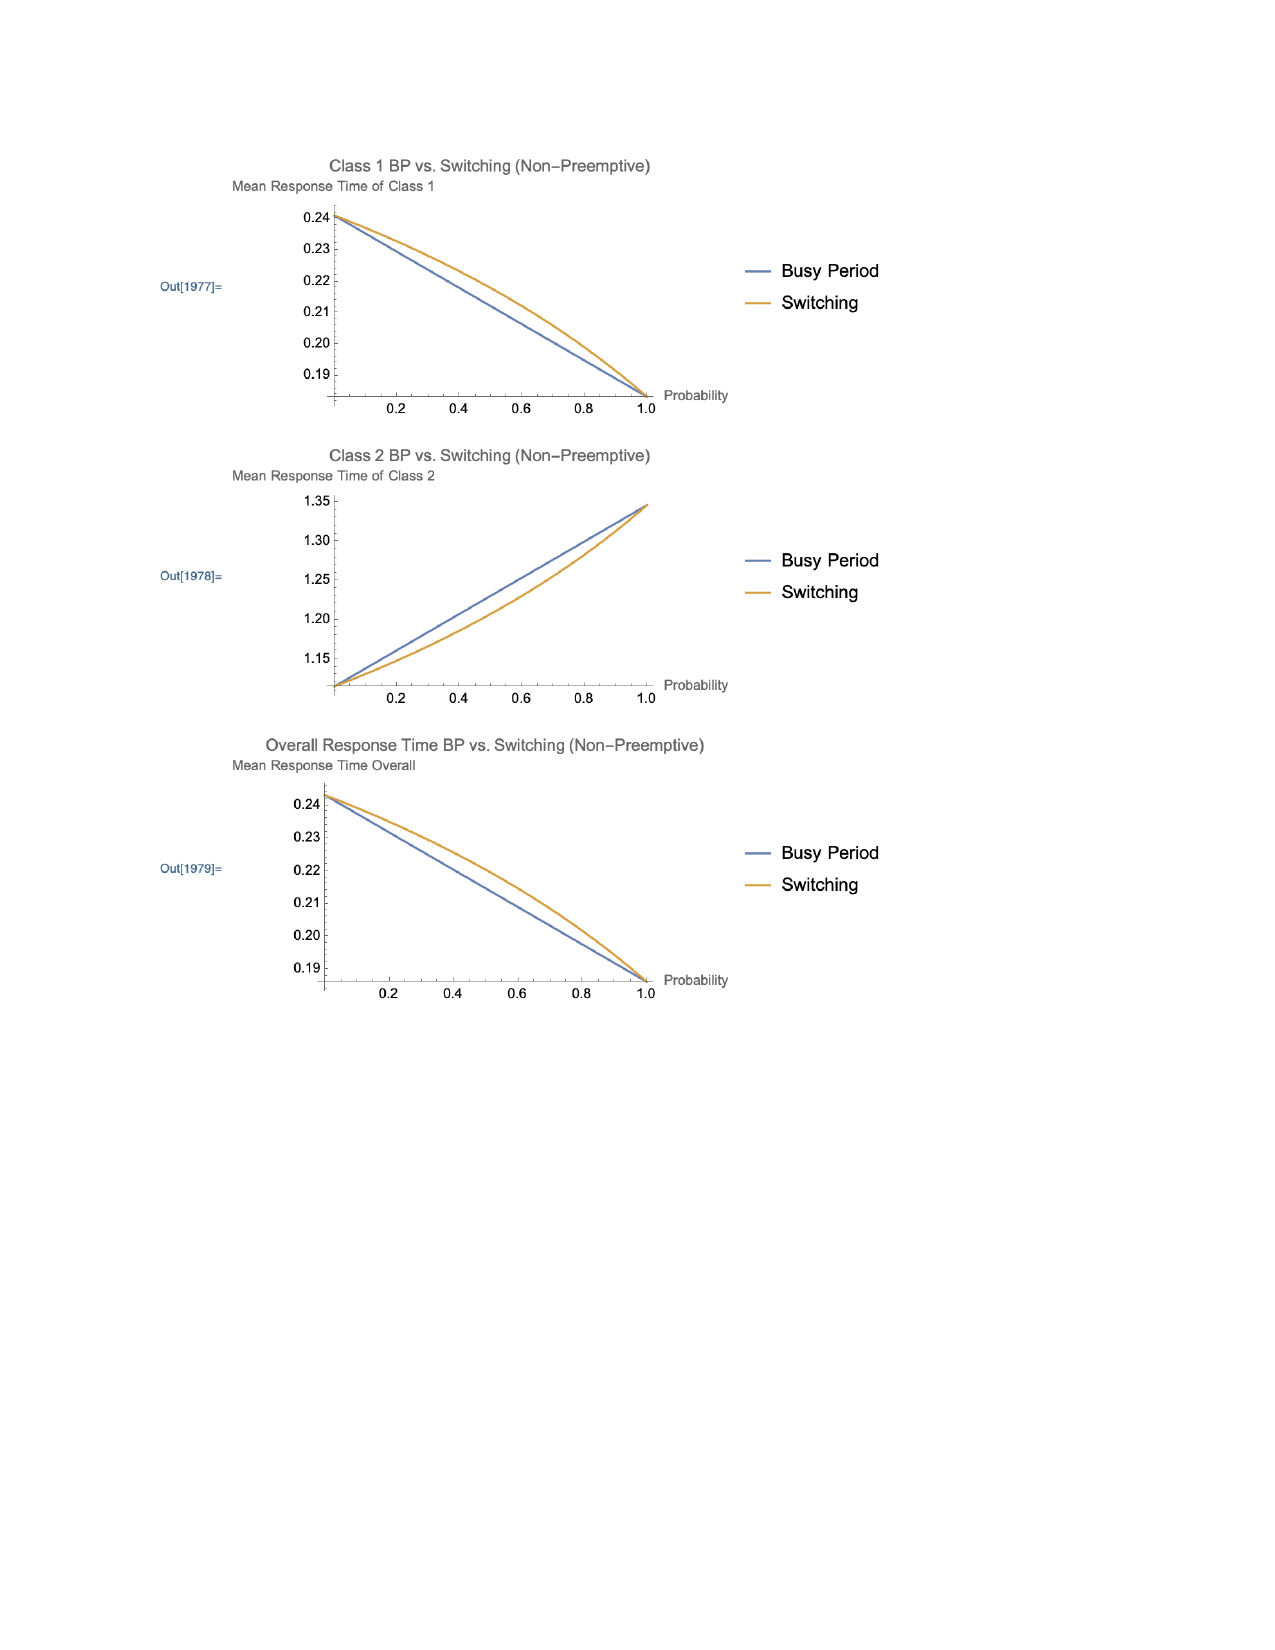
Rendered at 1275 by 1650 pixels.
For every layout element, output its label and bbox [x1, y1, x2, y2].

picture [150, 150, 1125, 1022]
